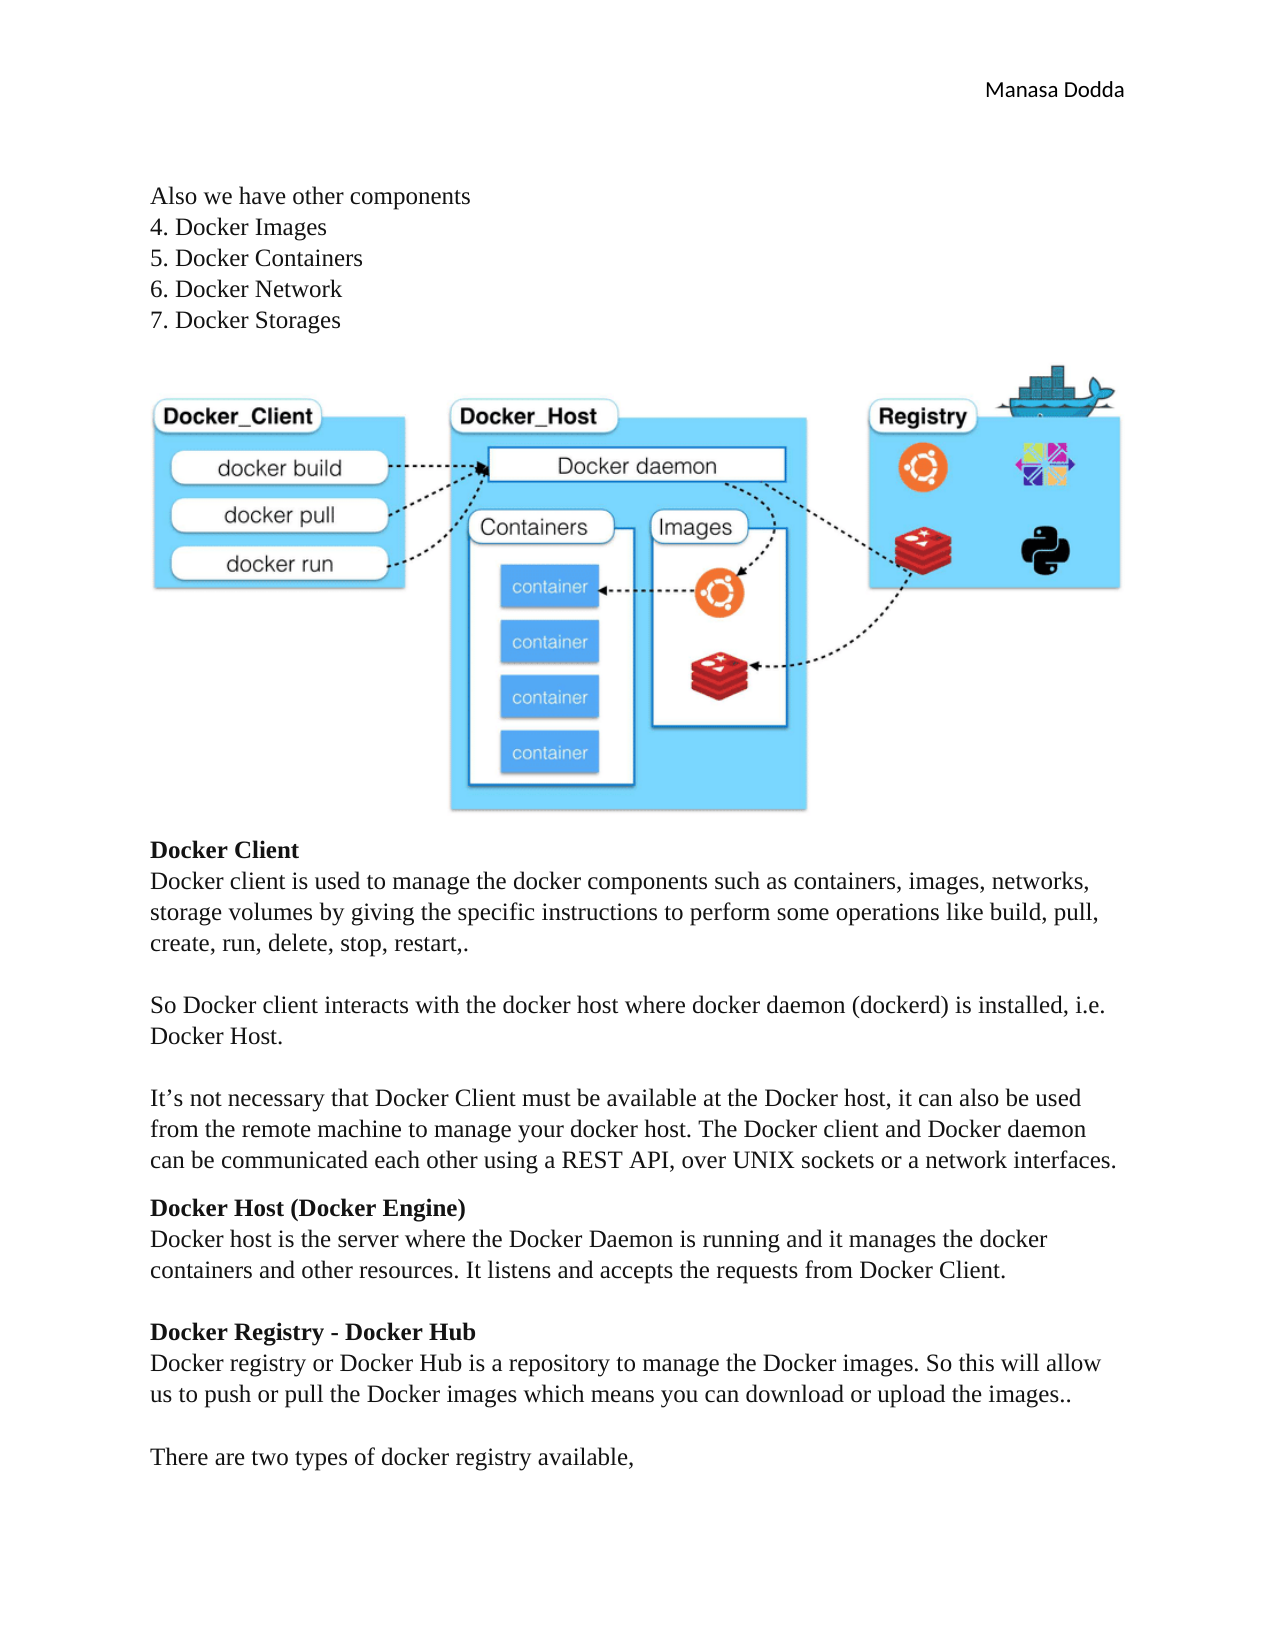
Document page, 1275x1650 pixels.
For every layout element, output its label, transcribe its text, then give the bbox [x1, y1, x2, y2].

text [150, 1193, 1125, 1470]
text Docker Client Docker client is used to manage the docker components such as containers, images, networks, storage volumes by giving the specific instructions to perform some operations like build, pull, create, run, delete, stop, restart,. So Docker client interacts with the docker host where docker daemon (dockerd) is installed, i.e. Docker Host. It’s not necessary that Docker Client must be available at the Docker host, it can also be used from the remote machine to manage your docker host. The Docker client and Docker daemon can be communicated each other using a REST API, over UNIX sockets or a network interfaces. [150, 835, 1125, 1174]
picture [150, 352, 1125, 817]
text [150, 150, 1125, 334]
